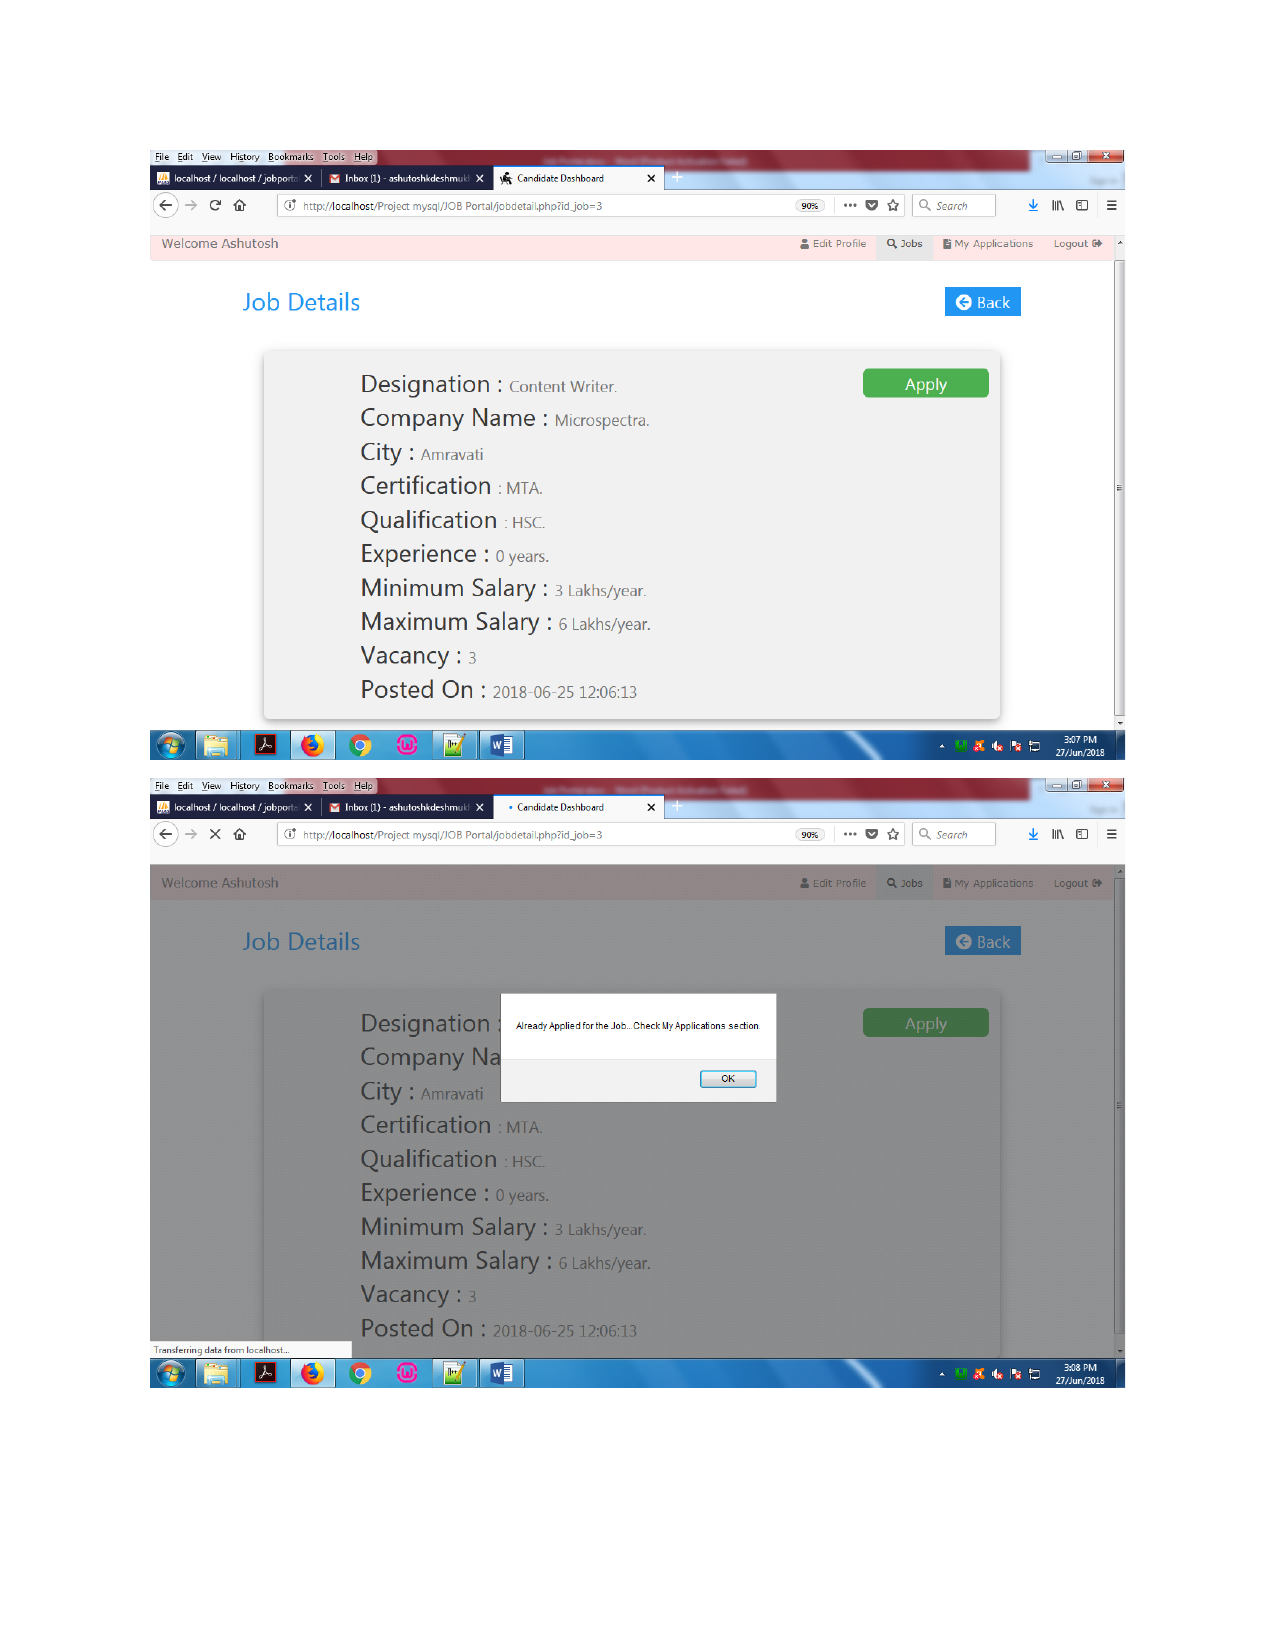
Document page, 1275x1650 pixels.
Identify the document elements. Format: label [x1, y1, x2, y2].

picture [150, 150, 1125, 760]
picture [150, 778, 1125, 1388]
